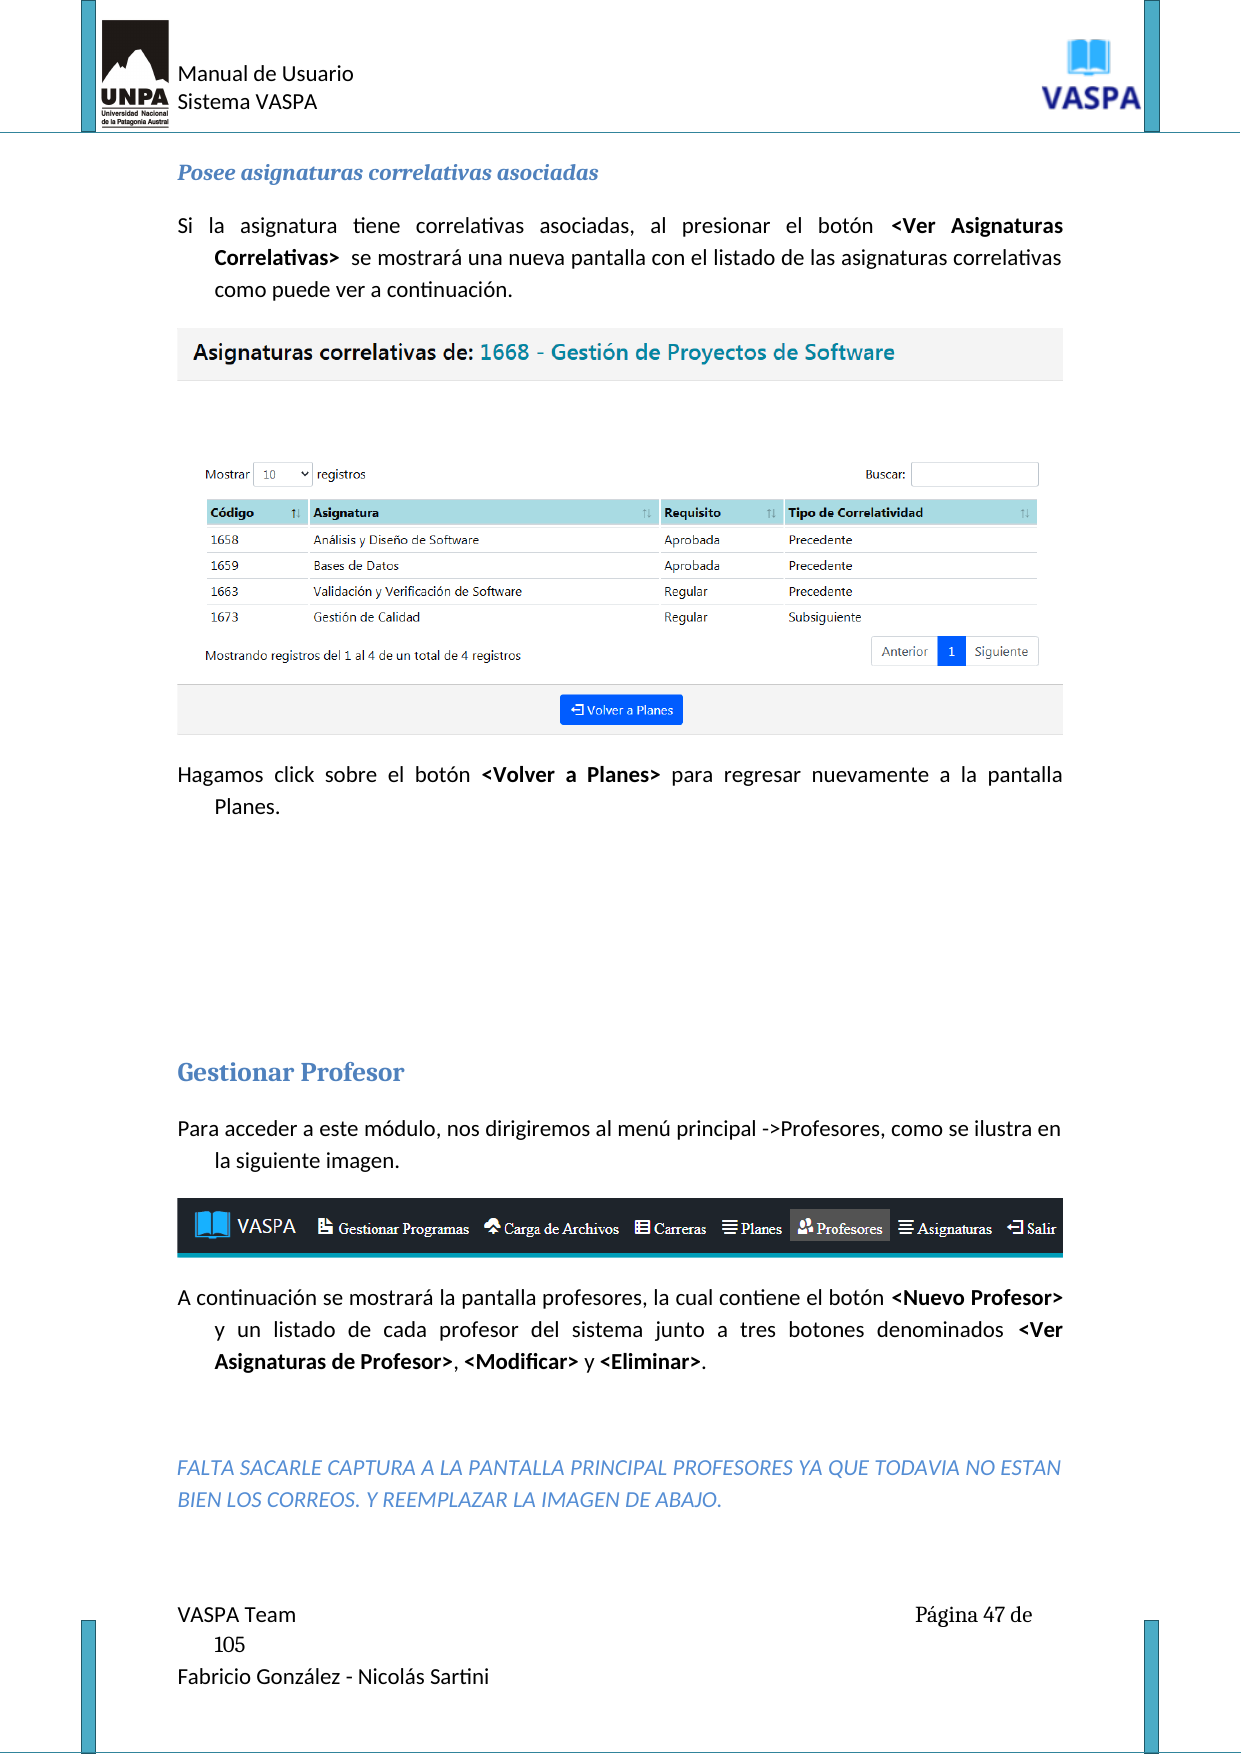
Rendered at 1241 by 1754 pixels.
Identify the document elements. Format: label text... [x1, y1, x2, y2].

picture [1036, 19, 1146, 129]
text Para acceder a este módulo, nos dirigiremos al menú principal ->Profesores, como se ilustra en la siguiente imagen. [177, 1114, 1063, 1174]
picture [177, 1198, 1063, 1258]
text Si la asignatura tiene correlativas asociadas, al presionar el botón <Ver Asignaturas Correlativas> se mostrará una nueva pantalla con el listado de las asignaturas correlativas como puede ver a continuación. [177, 211, 1063, 303]
text FALTA SACARLE CAPTURA A LA PANTALLA PRINCIPAL PROFESORES YA QUE TODAVIA NO ESTAN BIEN LOS CORREOS. Y REEMPLAZAR LA IMAGEN DE ABAJO. [177, 1453, 1063, 1513]
picture [100, 18, 170, 129]
text Hagamos click sobre el botón <Volver a Planes> para regresar nuevamente a la pantalla Planes. [177, 760, 1063, 820]
text A continuación se mostrará la pantalla profesores, la cual contiene el botón <Nuevo Profesor> y un listado de cada profesor del sistema junto a tres botones denominados <Ver Asignaturas de Profesor>, <Modificar> y <Eliminar>. [177, 1283, 1063, 1375]
text Posee asignaturas correlativas asociadas [177, 160, 1063, 186]
text Gestionar Profesor [177, 1057, 1063, 1088]
picture [177, 328, 1063, 735]
